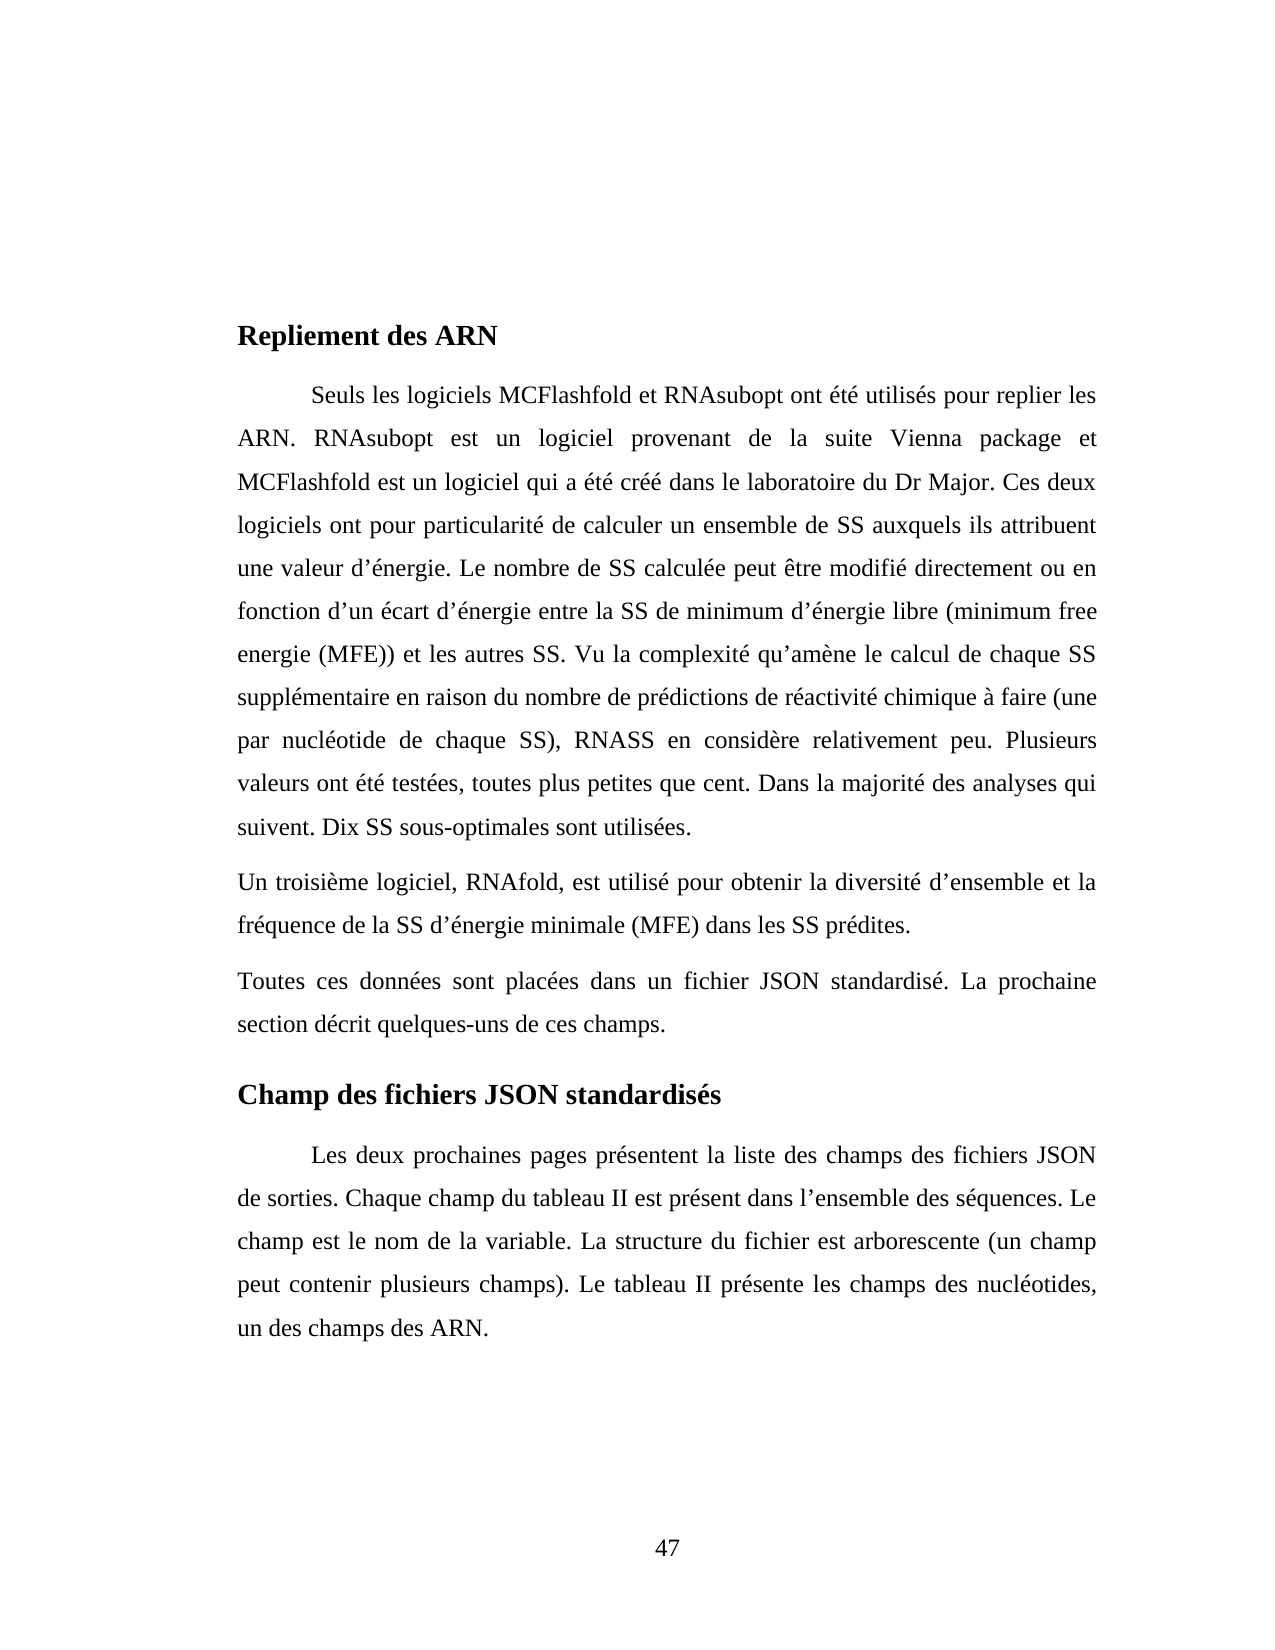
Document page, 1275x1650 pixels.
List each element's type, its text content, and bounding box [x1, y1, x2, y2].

text Toutes ces données sont placées dans un fichier JSON standardisé. La prochaine section décrit quelques-uns de ces champs. [237, 966, 1098, 1038]
subtitle Champ des fichiers JSON standardisés [237, 1077, 1098, 1111]
subtitle Repliement des ARN [237, 318, 1098, 351]
text Les deux prochaines pages présentent la liste des champs des fichiers JSON de sorties. Chaque champ du tableau II est présent dans l’ensemble des séquences. Le champ est le nom de la variable. La structure du fichier est arborescente (un champ peut contenir plusieurs champs). Le tableau II présente les champs des nucléotides, un des champs des ARN. [237, 1140, 1098, 1341]
text Seuls les logiciels MCFlashfold et RNAsubopt ont été utilisés pour replier les ARN. RNAsubopt est un logiciel provenant de la suite Vienna package et MCFlashfold est un logiciel qui a été créé dans le laboratoire du Dr Major. Ces deux logiciels ont pour particularité de calculer un ensemble de SS auxquels ils attribuent une valeur d’énergie. Le nombre de SS calculée peut être modifié directement ou en fonction d’un écart d’énergie entre la SS de minimum d’énergie libre (minimum free energie (MFE)) et les autres SS. Vu la complexité qu’amène le calcul de chaque SS supplémentaire en raison du nombre de prédictions de réactivité chimique à faire (une par nucléotide de chaque SS), RNASS en considère relativement peu. Plusieurs valeurs ont été testées, toutes plus petites que cent. Dans la majorité des analyses qui suivent. Dix SS sous-optimales sont utilisées. [237, 380, 1098, 840]
text Un troisième logiciel, RNAfold, est utilisé pour obtenir la diversité d’ensemble et la fréquence de la SS d’énergie minimale (MFE) dans les SS prédites. [237, 867, 1098, 939]
